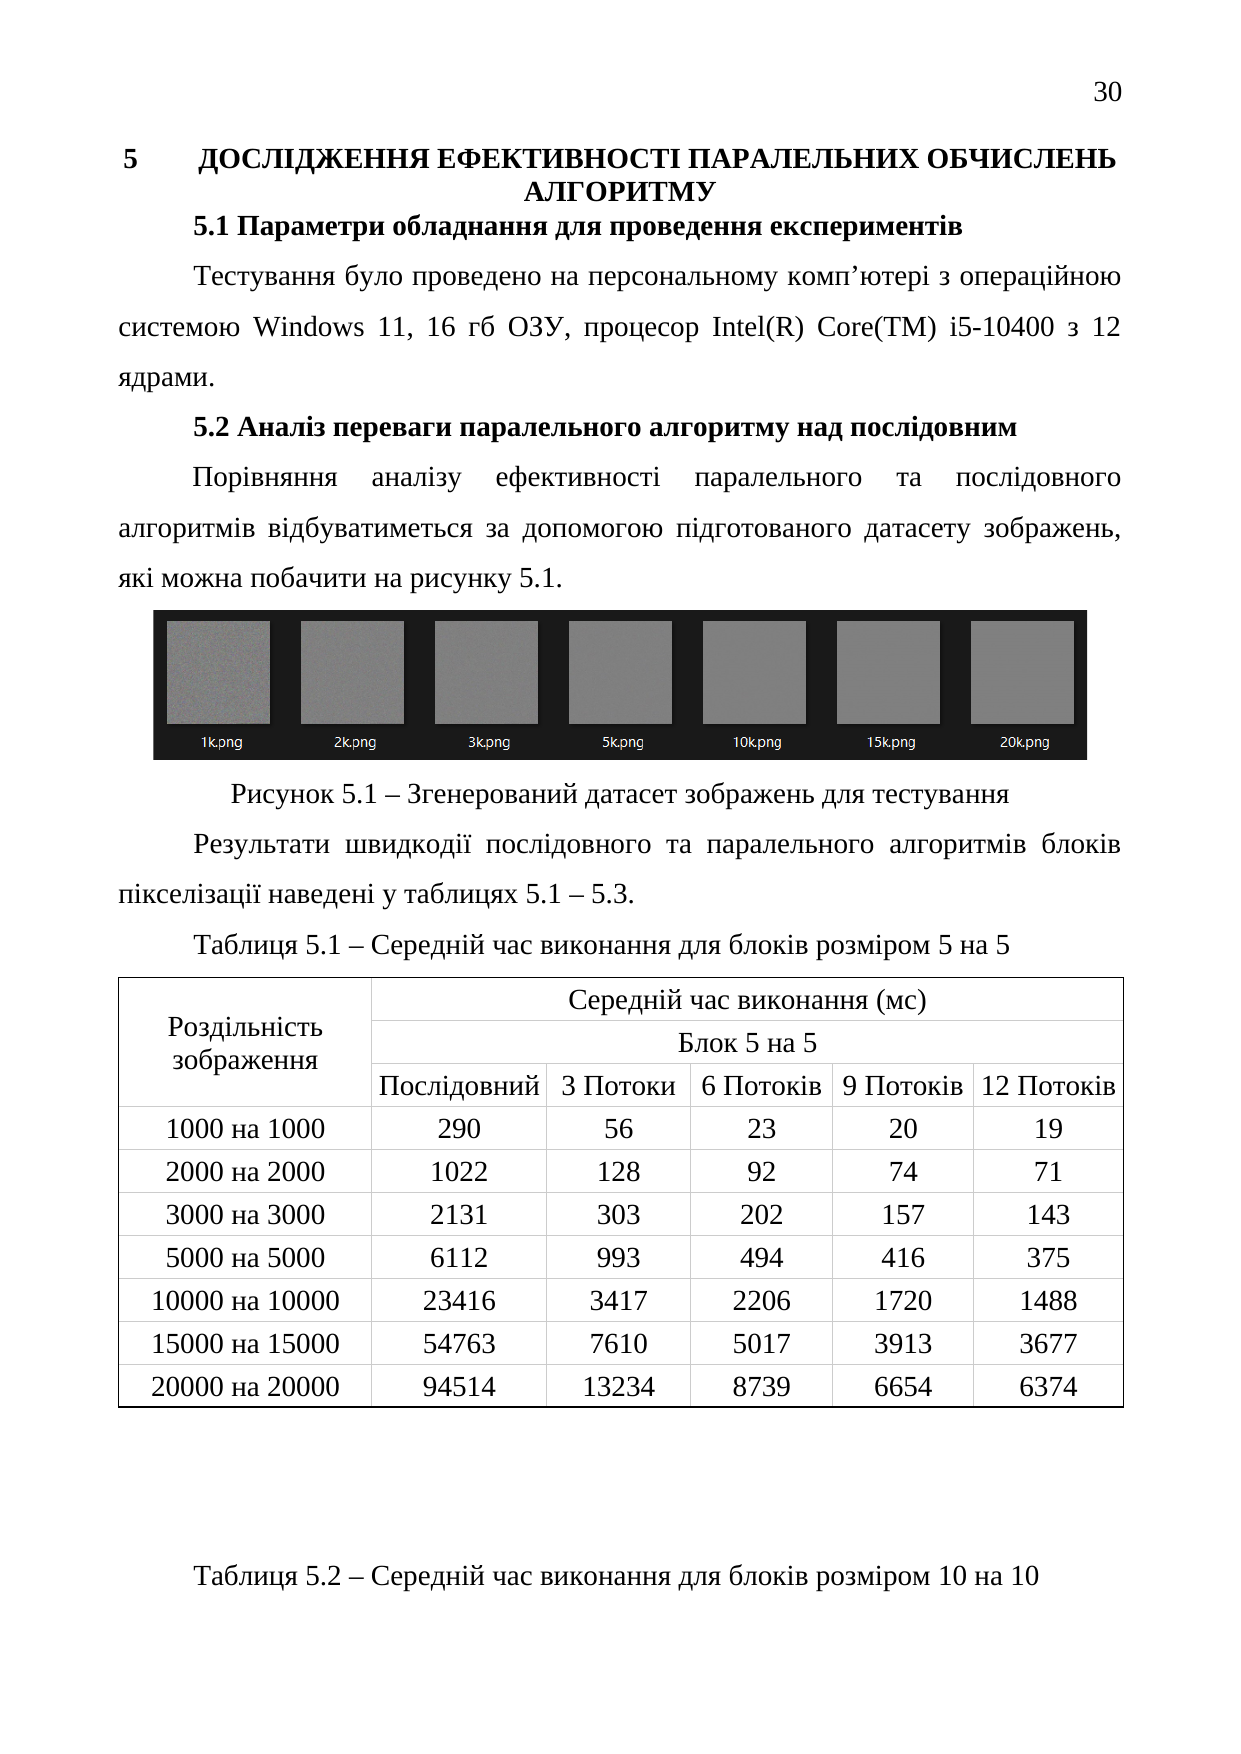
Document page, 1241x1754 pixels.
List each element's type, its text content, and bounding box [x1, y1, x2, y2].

table_cell 19 [974, 1107, 1123, 1149]
table_cell 6374 [974, 1365, 1123, 1406]
table_cell 375 [974, 1236, 1123, 1278]
table_cell 2206 [691, 1279, 832, 1321]
table_cell 13234 [547, 1365, 690, 1406]
table_cell 10000 на 10000 [119, 1279, 371, 1321]
table_cell 202 [691, 1193, 832, 1235]
table_cell 3000 на 3000 [119, 1193, 371, 1235]
table_cell 128 [547, 1150, 690, 1192]
table_cell 303 [547, 1193, 690, 1235]
table_cell 6 Потоків [691, 1064, 832, 1106]
table_cell 20 [833, 1107, 973, 1149]
table_cell 8739 [691, 1365, 832, 1406]
table_cell 143 [974, 1193, 1123, 1235]
subtitle 5.1 Параметри обладнання для проведення експериментів [118, 208, 1122, 242]
table_cell 157 [833, 1193, 973, 1235]
table_cell 1022 [372, 1150, 546, 1192]
table_cell 92 [691, 1150, 832, 1192]
table_cell 3 Потоки [547, 1064, 690, 1106]
table_header Роздільність зображення [119, 978, 371, 1106]
text Порівняння аналізу ефективності паралельного та послідовного алгоритмів відбуватиметься за допомогою підготованого датасету зображень, які можна побачити на рисунку 5.1. [118, 459, 1122, 594]
table_cell 23416 [372, 1279, 546, 1321]
text Тестування було проведено на персональному комп’ютері з операційною системою Windows 11, 16 гб ОЗУ, процесор Intel(R) Core(TM) i5-10400 з 12 ядрами. [118, 258, 1122, 392]
table_cell 74 [833, 1150, 973, 1192]
table_cell 20000 на 20000 [119, 1365, 371, 1406]
table_cell 3677 [974, 1322, 1123, 1363]
picture [153, 610, 1088, 760]
table_cell 94514 [372, 1365, 546, 1406]
table_cell 1720 [833, 1279, 973, 1321]
table_cell 5017 [691, 1322, 832, 1363]
table_header Середній час виконання (мс) [372, 978, 1123, 1020]
table_cell 993 [547, 1236, 690, 1278]
table_cell 2131 [372, 1193, 546, 1235]
table_cell 7610 [547, 1322, 690, 1363]
table_cell 6654 [833, 1365, 973, 1406]
table_cell 6112 [372, 1236, 546, 1278]
text Рисунок 5.1 – Згенерований датасет зображень для тестування [118, 776, 1122, 809]
text Таблиця 5.2 – Середній час виконання для блоків розміром 10 на 10 [118, 1558, 1122, 1592]
table_cell 71 [974, 1150, 1123, 1192]
table_cell 56 [547, 1107, 690, 1149]
table_cell Послідовний [372, 1064, 546, 1106]
table_cell 494 [691, 1236, 832, 1278]
table_cell 54763 [372, 1322, 546, 1363]
text Результати швидкодії послідовного та паралельного алгоритмів блоків пікселізації наведені у таблицях 5.1 – 5.3. [118, 826, 1122, 910]
table_cell 2000 на 2000 [119, 1150, 371, 1192]
table_cell Блок 5 на 5 [372, 1021, 1123, 1063]
table_cell 15000 на 15000 [119, 1322, 371, 1363]
subtitle 5.2 Аналіз переваги паралельного алгоритму над послідовним [118, 409, 1122, 443]
text Таблиця 5.1 – Середній час виконання для блоків розміром 5 на 5 [118, 927, 1122, 961]
table_cell 12 Потоків [974, 1064, 1123, 1106]
subtitle 5 ДОСЛІДЖЕННЯ ЕФЕКТИВНОСТІ ПАРАЛЕЛЬНИХ ОБЧИСЛЕНЬ АЛГОРИТМУ [118, 141, 1122, 208]
table_cell 23 [691, 1107, 832, 1149]
table_cell 9 Потоків [833, 1064, 973, 1106]
table_cell 290 [372, 1107, 546, 1149]
table_cell 3913 [833, 1322, 973, 1363]
table_cell 1488 [974, 1279, 1123, 1321]
table_cell 1000 на 1000 [119, 1107, 371, 1149]
table_cell 416 [833, 1236, 973, 1278]
table_cell 3417 [547, 1279, 690, 1321]
table_cell 5000 на 5000 [119, 1236, 371, 1278]
